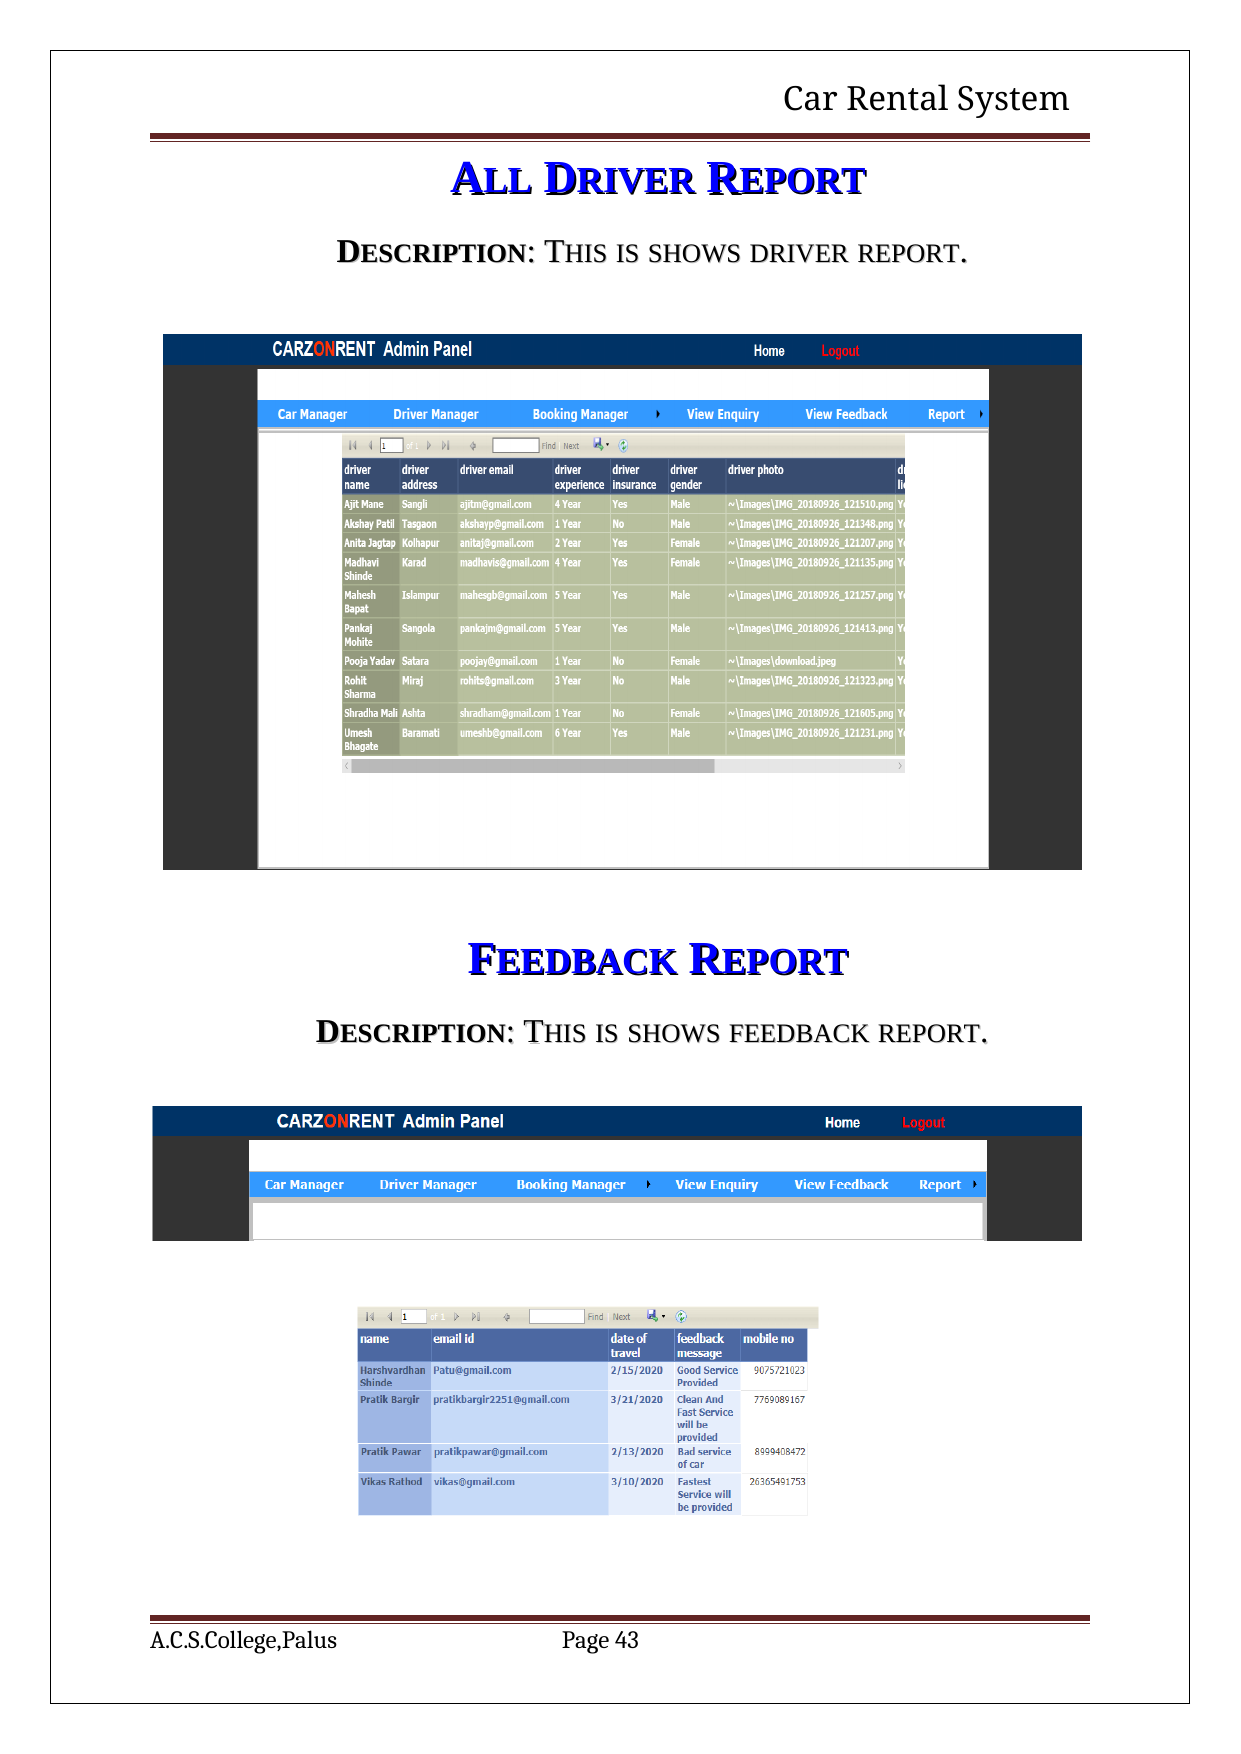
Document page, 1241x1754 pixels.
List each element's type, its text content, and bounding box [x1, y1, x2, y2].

text Description: This is shows driver report. [150, 231, 1090, 269]
picture [150, 1101, 1091, 1519]
picture [158, 334, 1082, 870]
text Feedback Report [150, 931, 1090, 983]
text All Driver Report [150, 150, 1090, 203]
text Description: This is shows feedback report. [150, 1012, 1090, 1050]
